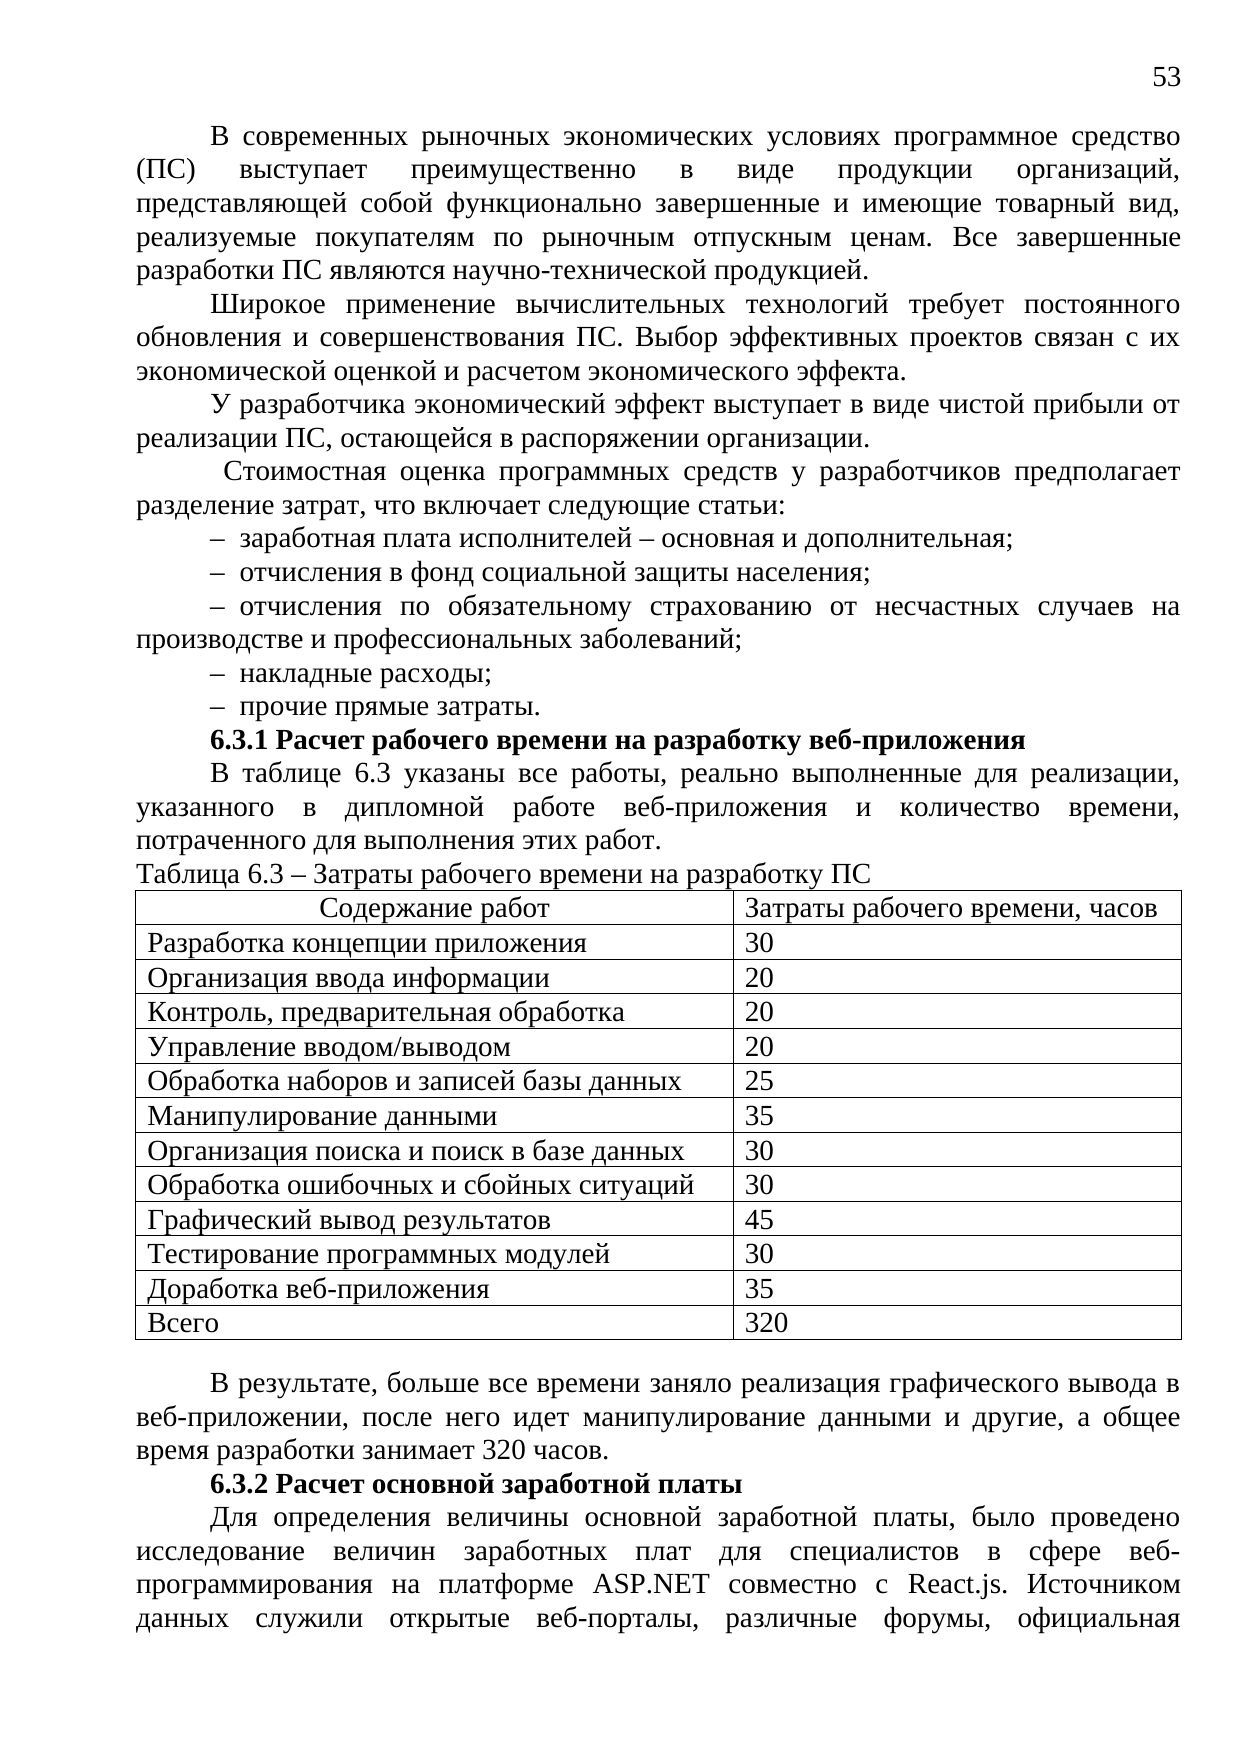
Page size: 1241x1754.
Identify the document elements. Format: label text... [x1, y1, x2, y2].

table_cell 30 [734, 925, 1181, 959]
text Стоимостная оценка программных средств у разработчиков предполагает разделение затрат, что включает следующие статьи: [136, 453, 1181, 521]
table_cell Разработка концепции приложения [136, 925, 733, 959]
list отчисления по обязательному страхованию от несчастных случаев на производстве и профессиональных заболеваний; [136, 588, 1181, 655]
list заработная плата исполнителей – основная и дополнительная; [136, 521, 1181, 554]
text В таблице 6.3 указаны все работы, реально выполненные для реализации, указанного в дипломной работе веб-приложения и количество времени, потраченного для выполнения этих работ. [136, 755, 1181, 856]
table_header Затраты рабочего времени, часов [734, 891, 1181, 924]
table_cell 30 [734, 1167, 1181, 1201]
table_cell 45 [734, 1202, 1181, 1235]
table_cell 25 [734, 1064, 1181, 1097]
list отчисления в фонд социальной защиты населения; [136, 554, 1181, 588]
text Таблица 6.3 – Затраты рабочего времени на разработку ПС [136, 856, 1181, 889]
table_cell Всего [136, 1306, 733, 1339]
table_cell 35 [734, 1098, 1181, 1132]
table_cell Организация поиска и поиск в базе данных [136, 1133, 733, 1166]
table_cell Тестирование программных модулей [136, 1236, 733, 1270]
table_cell 35 [734, 1271, 1181, 1304]
text В современных рыночных экономических условиях программное средство (ПС) выступает преимущественно в виде продукции организаций, представляющей собой функционально завершенные и имеющие товарный вид, реализуемые покупателям по рыночным отпускным ценам. Все завершенные разработки ПС являются научно-технической продукцией. [136, 118, 1181, 286]
table_cell 30 [734, 1236, 1181, 1270]
table_cell Организация ввода информации [136, 960, 733, 993]
table_header Содержание работ [136, 891, 733, 924]
table_cell Доработка веб-приложения [136, 1271, 733, 1304]
text В результате, больше все времени заняло реализация графического вывода в веб-приложении, после него идет манипулирование данными и другие, а общее время разработки занимает 320 часов. [136, 1365, 1181, 1466]
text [136, 1499, 1181, 1633]
text 6.3.2 Расчет основной заработной платы [136, 1466, 1181, 1499]
list прочие прямые затраты. [136, 688, 1181, 722]
table_cell 30 [734, 1133, 1181, 1166]
text 6.3.1 Расчет рабочего времени на разработку веб-приложения [136, 722, 1181, 755]
table_cell Обработка ошибочных и сбойных ситуаций [136, 1167, 733, 1201]
table_cell Графический вывод результатов [136, 1202, 733, 1235]
table_cell 20 [734, 994, 1181, 1028]
table_cell 320 [734, 1306, 1181, 1339]
text Широкое применение вычислительных технологий требует постоянного обновления и совершенствования ПС. Выбор эффективных проектов связан с их экономической оценкой и расчетом экономического эффекта. [136, 286, 1181, 386]
table_cell Управление вводом/выводом [136, 1029, 733, 1062]
table_cell 20 [734, 1029, 1181, 1062]
table_cell Манипулирование данными [136, 1098, 733, 1132]
table_cell 20 [734, 960, 1181, 993]
table_cell Контроль, предварительная обработка [136, 994, 733, 1028]
text У разработчика экономический эффект выступает в виде чистой прибыли от реализации ПС, остающейся в распоряжении организации. [136, 386, 1181, 453]
table_cell Обработка наборов и записей базы данных [136, 1064, 733, 1097]
list накладные расходы; [136, 655, 1181, 688]
